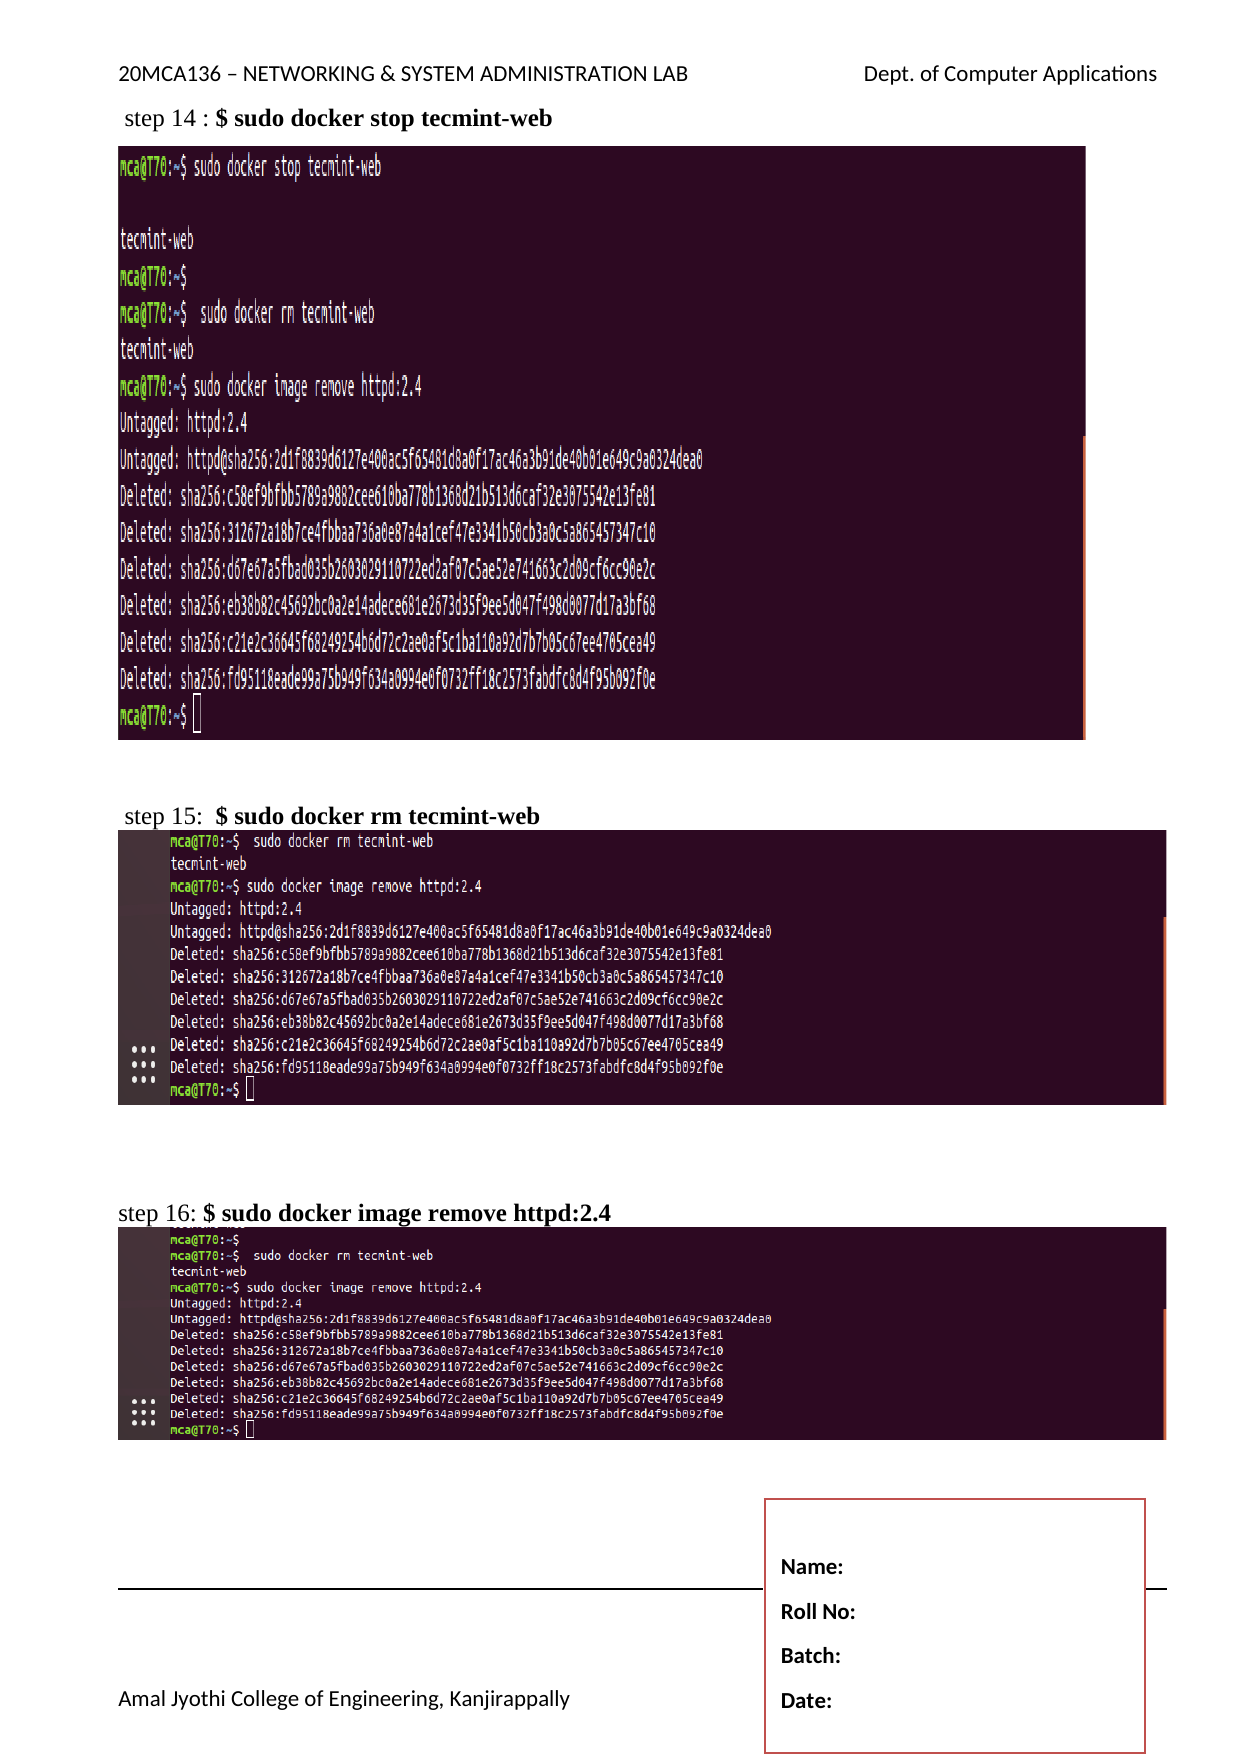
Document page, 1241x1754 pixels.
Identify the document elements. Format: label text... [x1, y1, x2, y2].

text step 14 : $ sudo docker stop tecmint-web [118, 103, 1167, 132]
picture [118, 1227, 1167, 1440]
text step 16: $ sudo docker image remove httpd:2.4 [118, 1198, 1167, 1227]
text step 15: $ sudo docker rm tecmint-web [118, 801, 1167, 830]
picture [118, 146, 1086, 740]
picture [118, 830, 1167, 1105]
